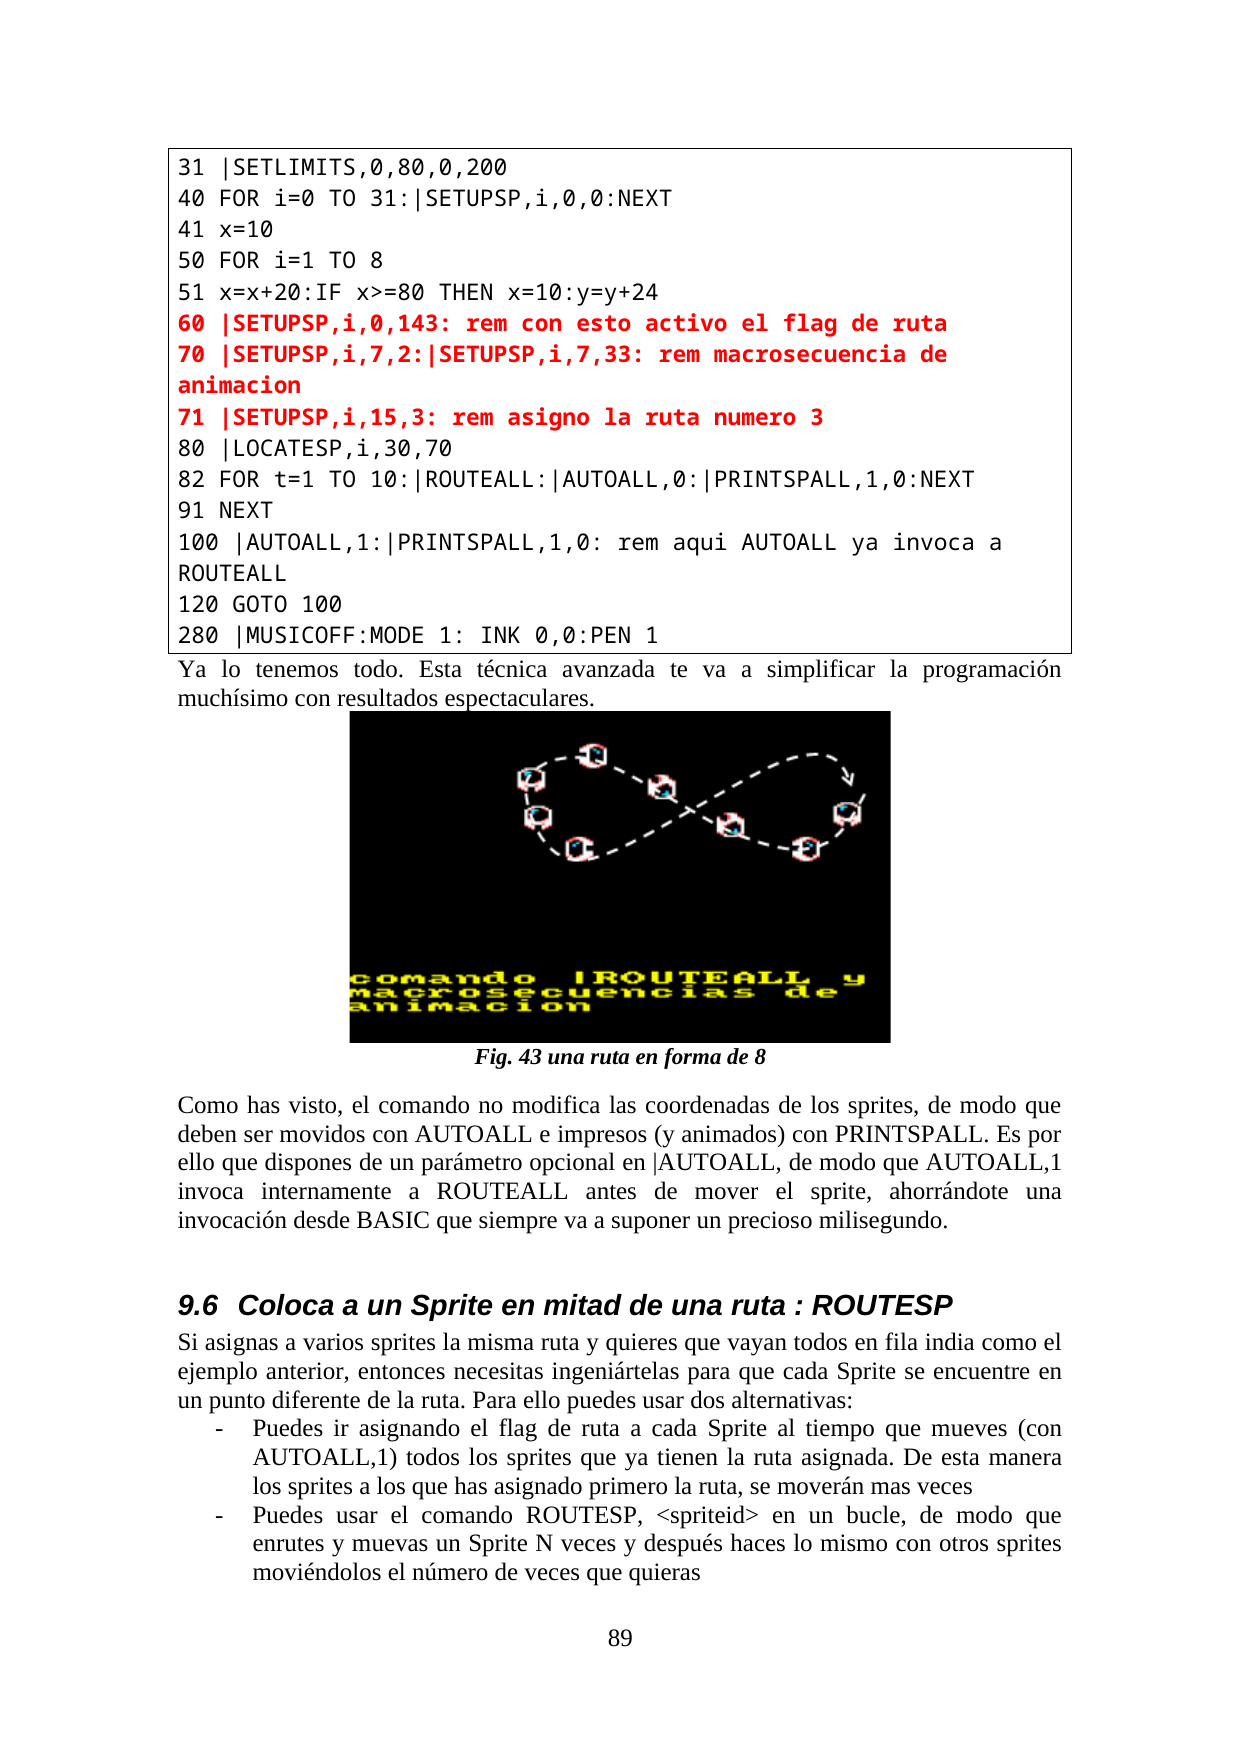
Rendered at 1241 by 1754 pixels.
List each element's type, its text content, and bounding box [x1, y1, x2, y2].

text 80 |LOCATESP,i,30,70 [177, 432, 1063, 463]
list Puedes usar el comando ROUTESP, <spriteid> en un bucle, de modo que enrutes y muevas un Sprite N veces y después haces lo mismo con otros sprites moviéndolos el número de veces que quieras [215, 1500, 1063, 1586]
text Como has visto, el comando no modifica las coordenadas de los sprites, de modo que deben ser movidos con AUTOALL e impresos (y animados) con PRINTSPALL. Es por ello que dispones de un parámetro opcional en |AUTOALL, de modo que AUTOALL,1 invoca internamente a ROUTEALL antes de mover el sprite, ahorrándote una invocación desde BASIC que siempre va a suponer un precioso milisegundo. [177, 1090, 1063, 1234]
text 82 FOR t=1 TO 10:|ROUTEALL:|AUTOALL,0:|PRINTSPALL,1,0:NEXT [177, 463, 1063, 494]
text 60 |SETUPSP,i,0,143: rem con esto activo el flag de ruta [177, 307, 1063, 338]
text 280 |MUSICOFF:MODE 1: INK 0,0:PEN 1 [169, 616, 1071, 653]
text Ya lo tenemos todo. Esta técnica avanzada te va a simplificar la programación muchísimo con resultados espectaculares. [177, 654, 1063, 711]
text 51 x=x+20:IF x>=80 THEN x=10:y=y+24 [177, 276, 1063, 307]
text 91 NEXT [177, 494, 1063, 526]
text 120 GOTO 100 [177, 588, 1063, 616]
text 31 |SETLIMITS,0,80,0,200 [169, 149, 1071, 182]
picture [349, 711, 891, 1043]
text 50 FOR i=1 TO 8 [177, 244, 1063, 276]
text 100 |AUTOALL,1:|PRINTSPALL,1,0: rem aqui AUTOALL ya invoca a ROUTEALL [177, 526, 1063, 588]
text 41 x=10 [177, 213, 1063, 244]
text Si asignas a varios sprites la misma ruta y quieres que vayan todos en fila india como el ejemplo anterior, entonces necesitas ingeniártelas para que cada Sprite se encuentre en un punto diferente de la ruta. Para ello puedes usar dos alternativas: [177, 1327, 1063, 1413]
text Fig. 43 una ruta en forma de 8 [177, 1043, 1063, 1069]
text 40 FOR i=0 TO 31:|SETUPSP,i,0,0:NEXT [177, 182, 1063, 213]
text 70 |SETUPSP,i,7,2:|SETUPSP,i,7,33: rem macrosecuencia de animacion [177, 338, 1063, 401]
text 71 |SETUPSP,i,15,3: rem asigno la ruta numero 3 [177, 401, 1063, 432]
list Puedes ir asignando el flag de ruta a cada Sprite al tiempo que mueves (con AUTOALL,1) todos los sprites que ya tienen la ruta asignada. De esta manera los sprites a los que has asignado primero la ruta, se moverán mas veces [215, 1413, 1063, 1500]
subtitle Coloca a un Sprite en mitad de una ruta : ROUTESP [177, 1287, 1063, 1321]
